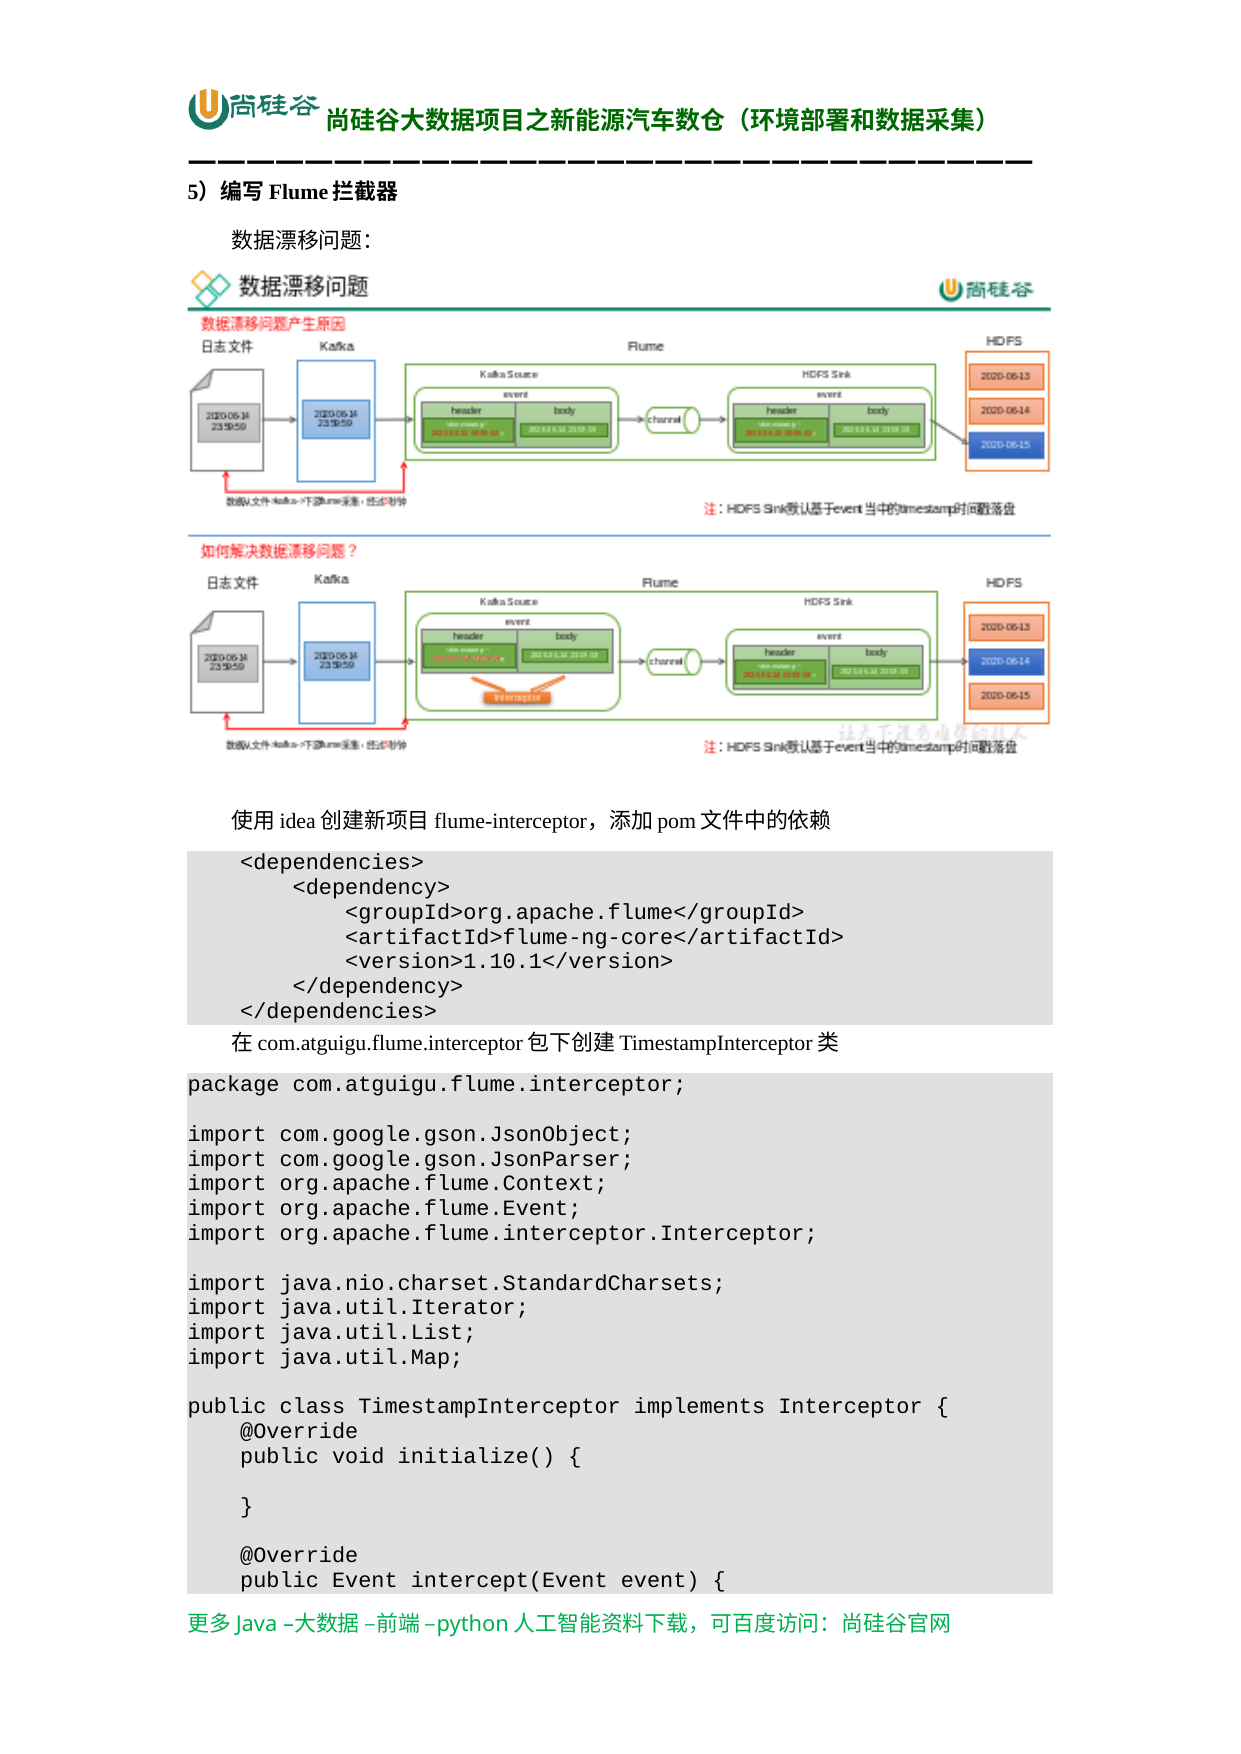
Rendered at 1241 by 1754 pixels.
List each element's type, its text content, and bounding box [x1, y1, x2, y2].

text import org.apache.flume.Context; [187, 1172, 1053, 1197]
text @Override [187, 1544, 1053, 1569]
text import com.google.gson.JsonObject; [187, 1123, 1053, 1148]
text public void initialize() { [187, 1445, 1053, 1470]
text import org.apache.flume.Event; [187, 1197, 1053, 1222]
text package com.atguigu.flume.interceptor; [187, 1073, 1053, 1098]
text import java.util.List; [187, 1321, 1053, 1346]
text <groupId>org.apache.flume</groupId> [187, 901, 1053, 926]
text import java.nio.charset.StandardCharsets; [187, 1272, 1053, 1296]
text <dependencies> [187, 851, 1053, 876]
text 数据漂移问题： [187, 222, 1053, 255]
text </dependency> [187, 975, 1053, 1000]
text } [187, 1495, 1053, 1519]
text <version>1.10.1</version> [187, 951, 1053, 975]
text 使用idea创建新项目flume-interceptor，添加pom文件中的依赖 [187, 803, 1053, 836]
text public Event intercept(Event event) { [187, 1569, 1053, 1594]
text import java.util.Map; [187, 1346, 1053, 1371]
text 在com.atguigu.flume.interceptor包下创建TimestampInterceptor类 [187, 1025, 1053, 1057]
text import com.google.gson.JsonParser; [187, 1148, 1053, 1172]
text import org.apache.flume.interceptor.Interceptor; [187, 1222, 1053, 1247]
text @Override [187, 1420, 1053, 1445]
text import java.util.Iterator; [187, 1296, 1053, 1321]
text 5）编写Flume拦截器 [187, 174, 1053, 206]
text </dependencies> [187, 1000, 1053, 1025]
text public class TimestampInterceptor implements Interceptor { [187, 1396, 1053, 1420]
text <dependency> [187, 876, 1053, 901]
text <artifactId>flume-ng-core</artifactId> [187, 926, 1053, 951]
